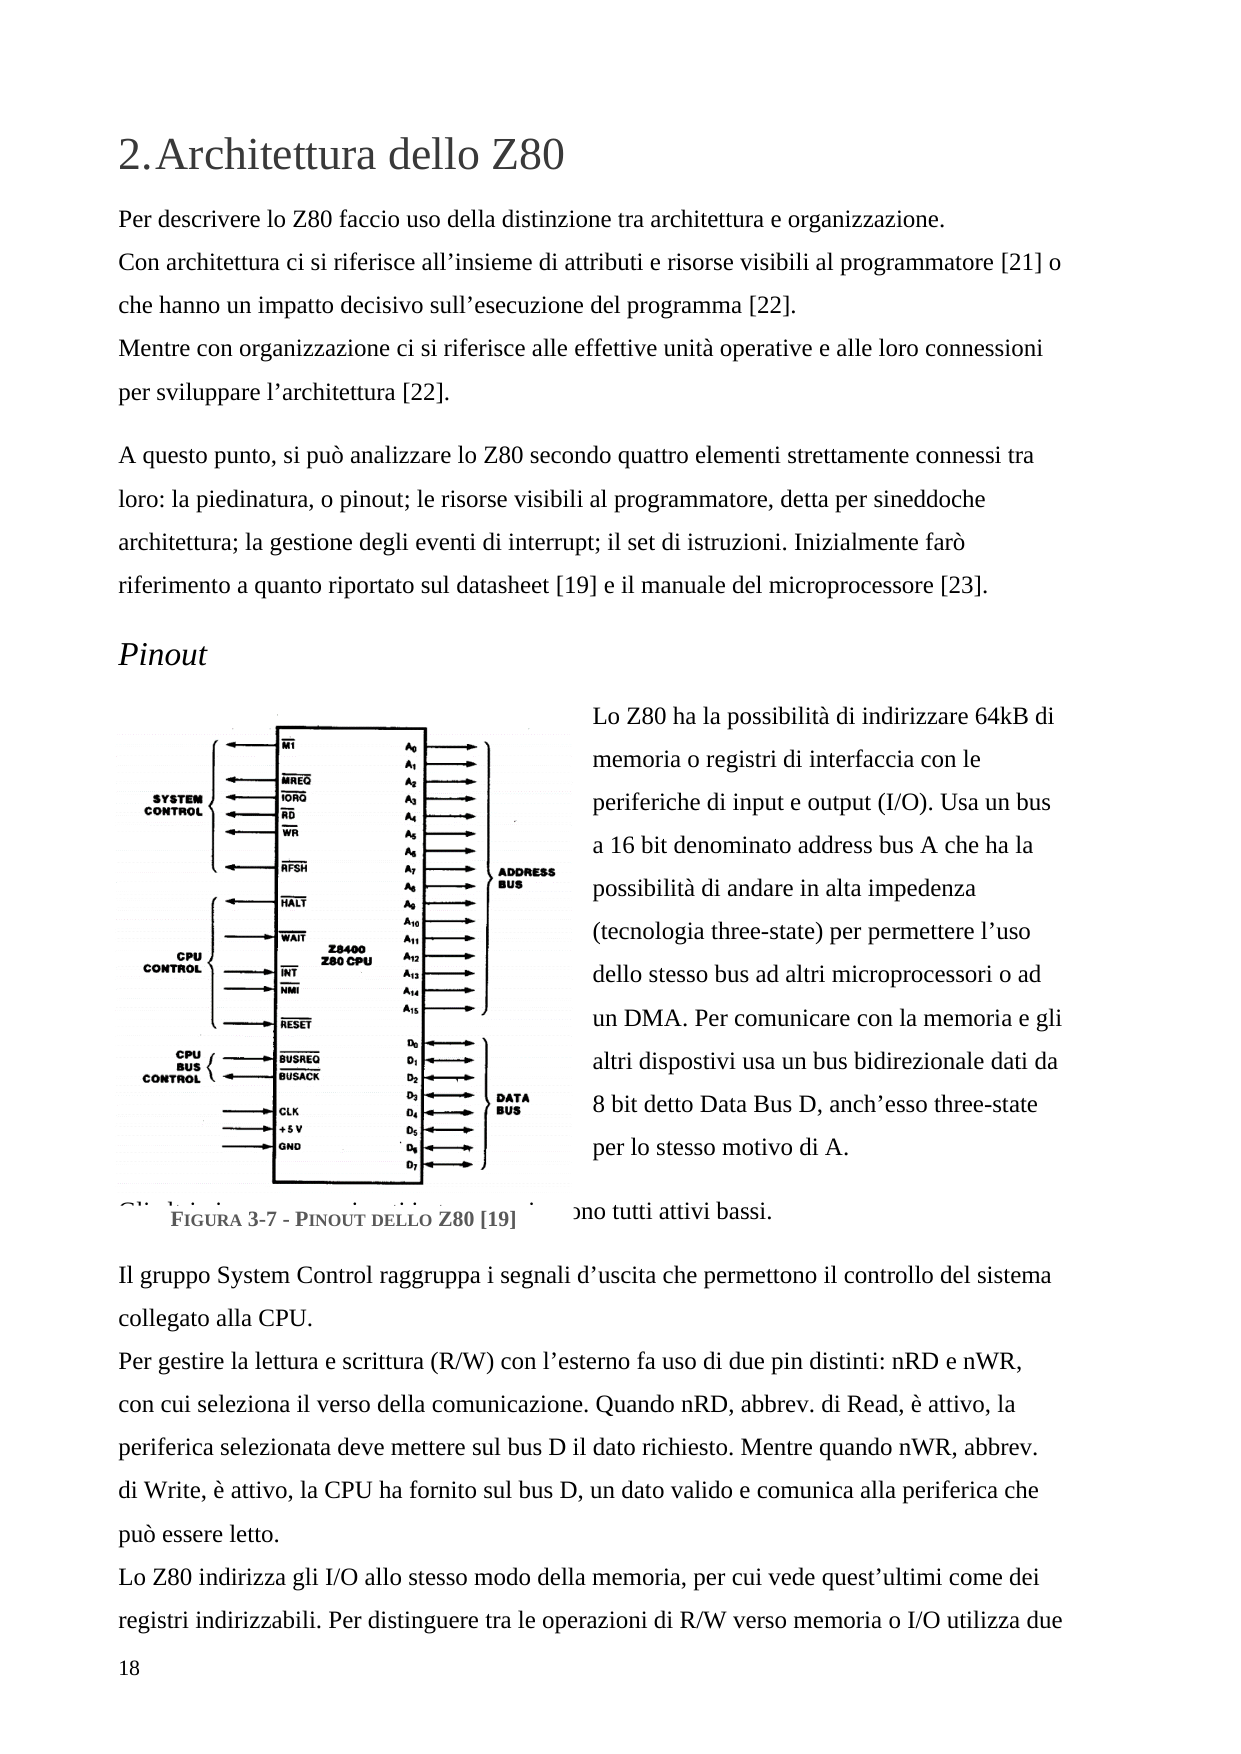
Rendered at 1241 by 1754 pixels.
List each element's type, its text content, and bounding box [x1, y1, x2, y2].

text Pinout [118, 634, 1063, 672]
text Per descrivere lo Z80 faccio uso della distinzione tra architettura e organizzazione. Con architettura ci si riferisce all’insieme di attributi e risorse visibili al programmatore o che hanno un impatto decisivo sull’esecuzione del programma. Mentre con organizzazione ci si riferisce alle effettive unità operative e alle loro connessioni per sviluppare l’architettura. [118, 204, 1063, 405]
text Gli altri pin sono organizzati in tre gruppi e sono tutti attivi bassi. [118, 1196, 1063, 1225]
text A questo punto, si può analizzare lo Z80 secondo quattro elementi strettamente connessi tra loro: la piedinatura, o pinout; le risorse visibili al programmatore, detta per sineddoche architettura; la gestione degli eventi di interrupt; il set di istruzioni. Inizialmente farò riferimento a quanto riportato sul datasheet e il manuale del microprocessore . [118, 441, 1063, 599]
subtitle Architettura dello Z80 [118, 126, 1063, 179]
picture [113, 711, 574, 1193]
